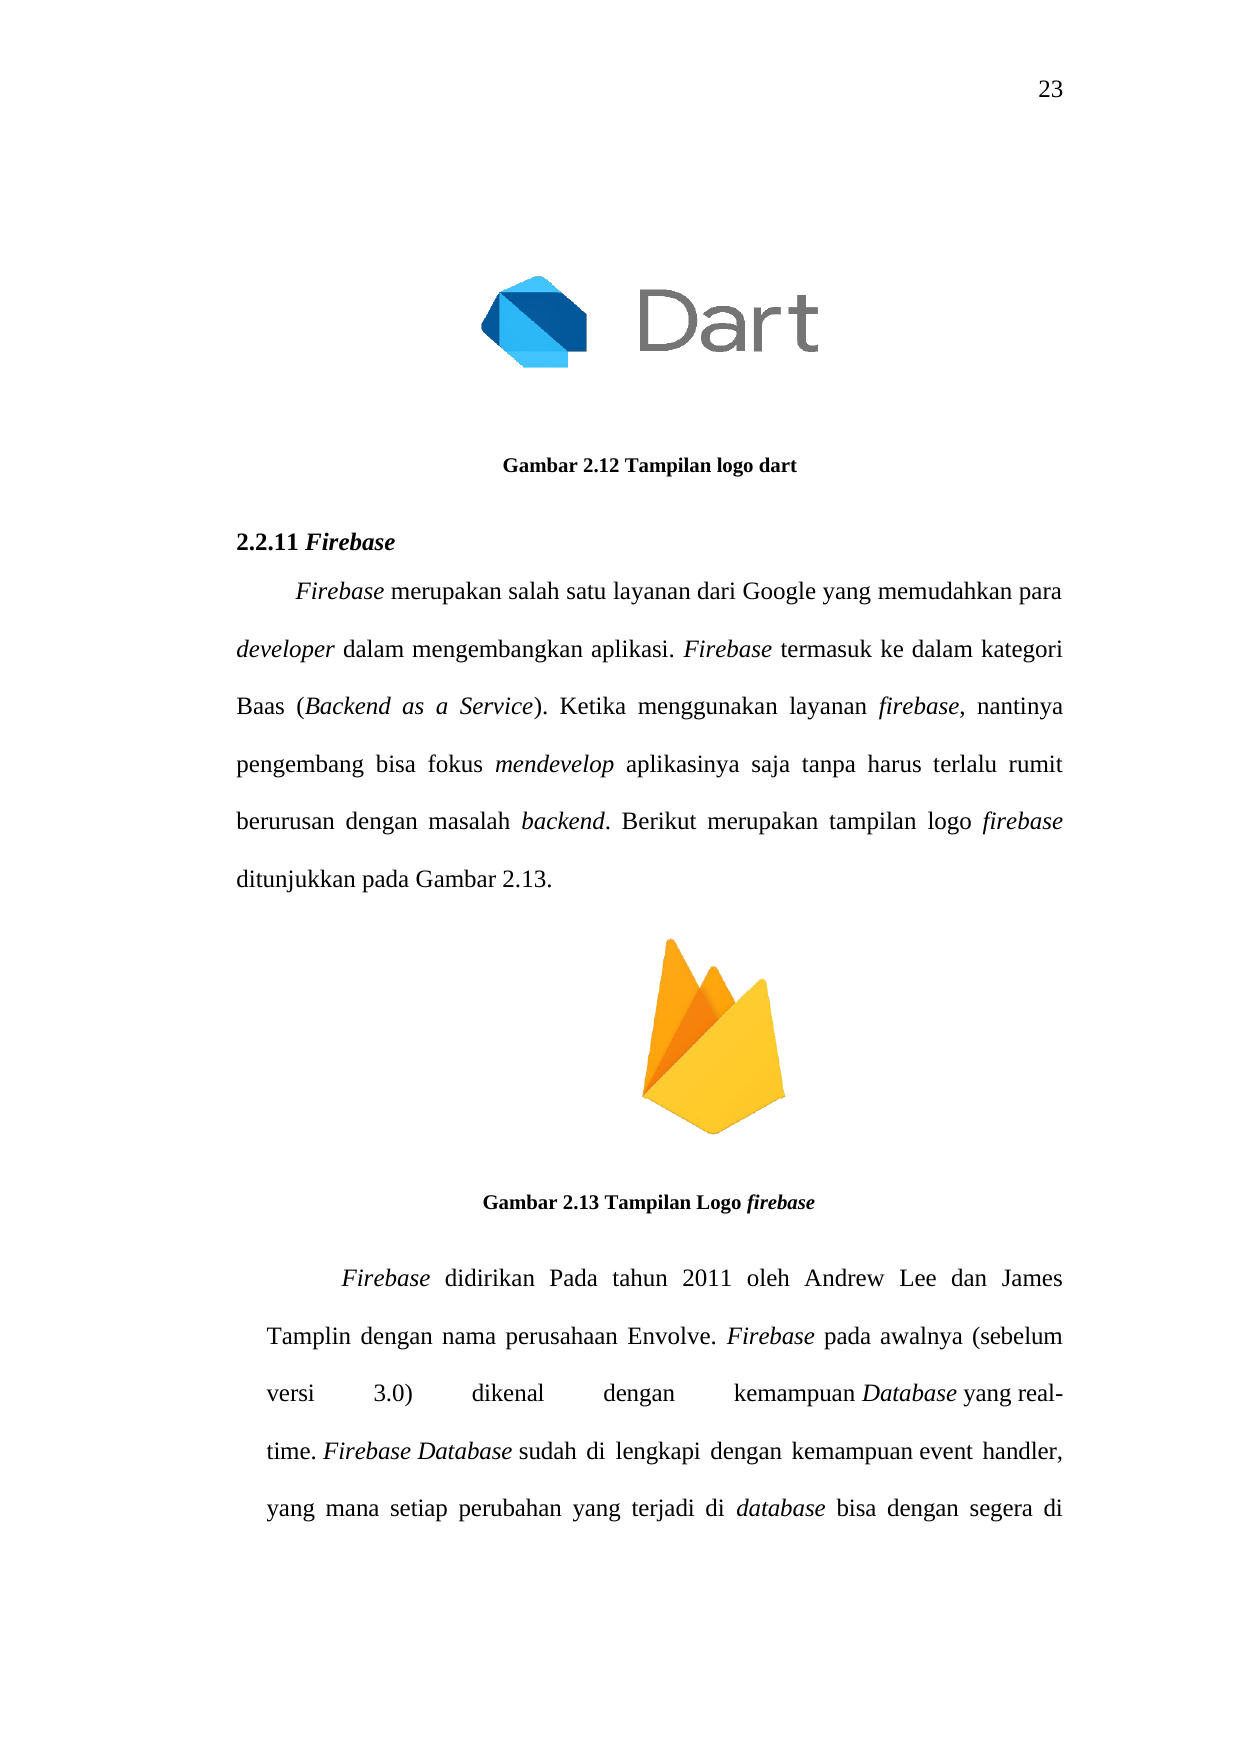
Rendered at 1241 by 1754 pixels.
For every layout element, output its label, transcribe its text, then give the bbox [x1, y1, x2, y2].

subtitle Gambar 2.12 Tampilan logo dart [236, 453, 1063, 477]
picture [473, 236, 826, 408]
list Firebase merupakan salah satu layanan dari Google yang memudahkan para developer dalam mengembangkan aplikasi. Firebase termasuk ke dalam kategori Baas (Backend as a Service). Ketika menggunakan layanan firebase, nantinya pengembang bisa fokus mendevelop aplikasinya saja tanpa harus terlalu rumit berurusan dengan masalah backend. Berikut merupakan tampilan logo firebase ditunjukkan pada Gambar 2.13. [236, 576, 1063, 892]
subtitle 2.2.11 Firebase [236, 527, 1063, 556]
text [266, 1407, 1063, 1494]
subtitle Gambar 2.13 Tampilan Logo firebase [236, 1190, 1063, 1214]
picture [569, 921, 863, 1145]
